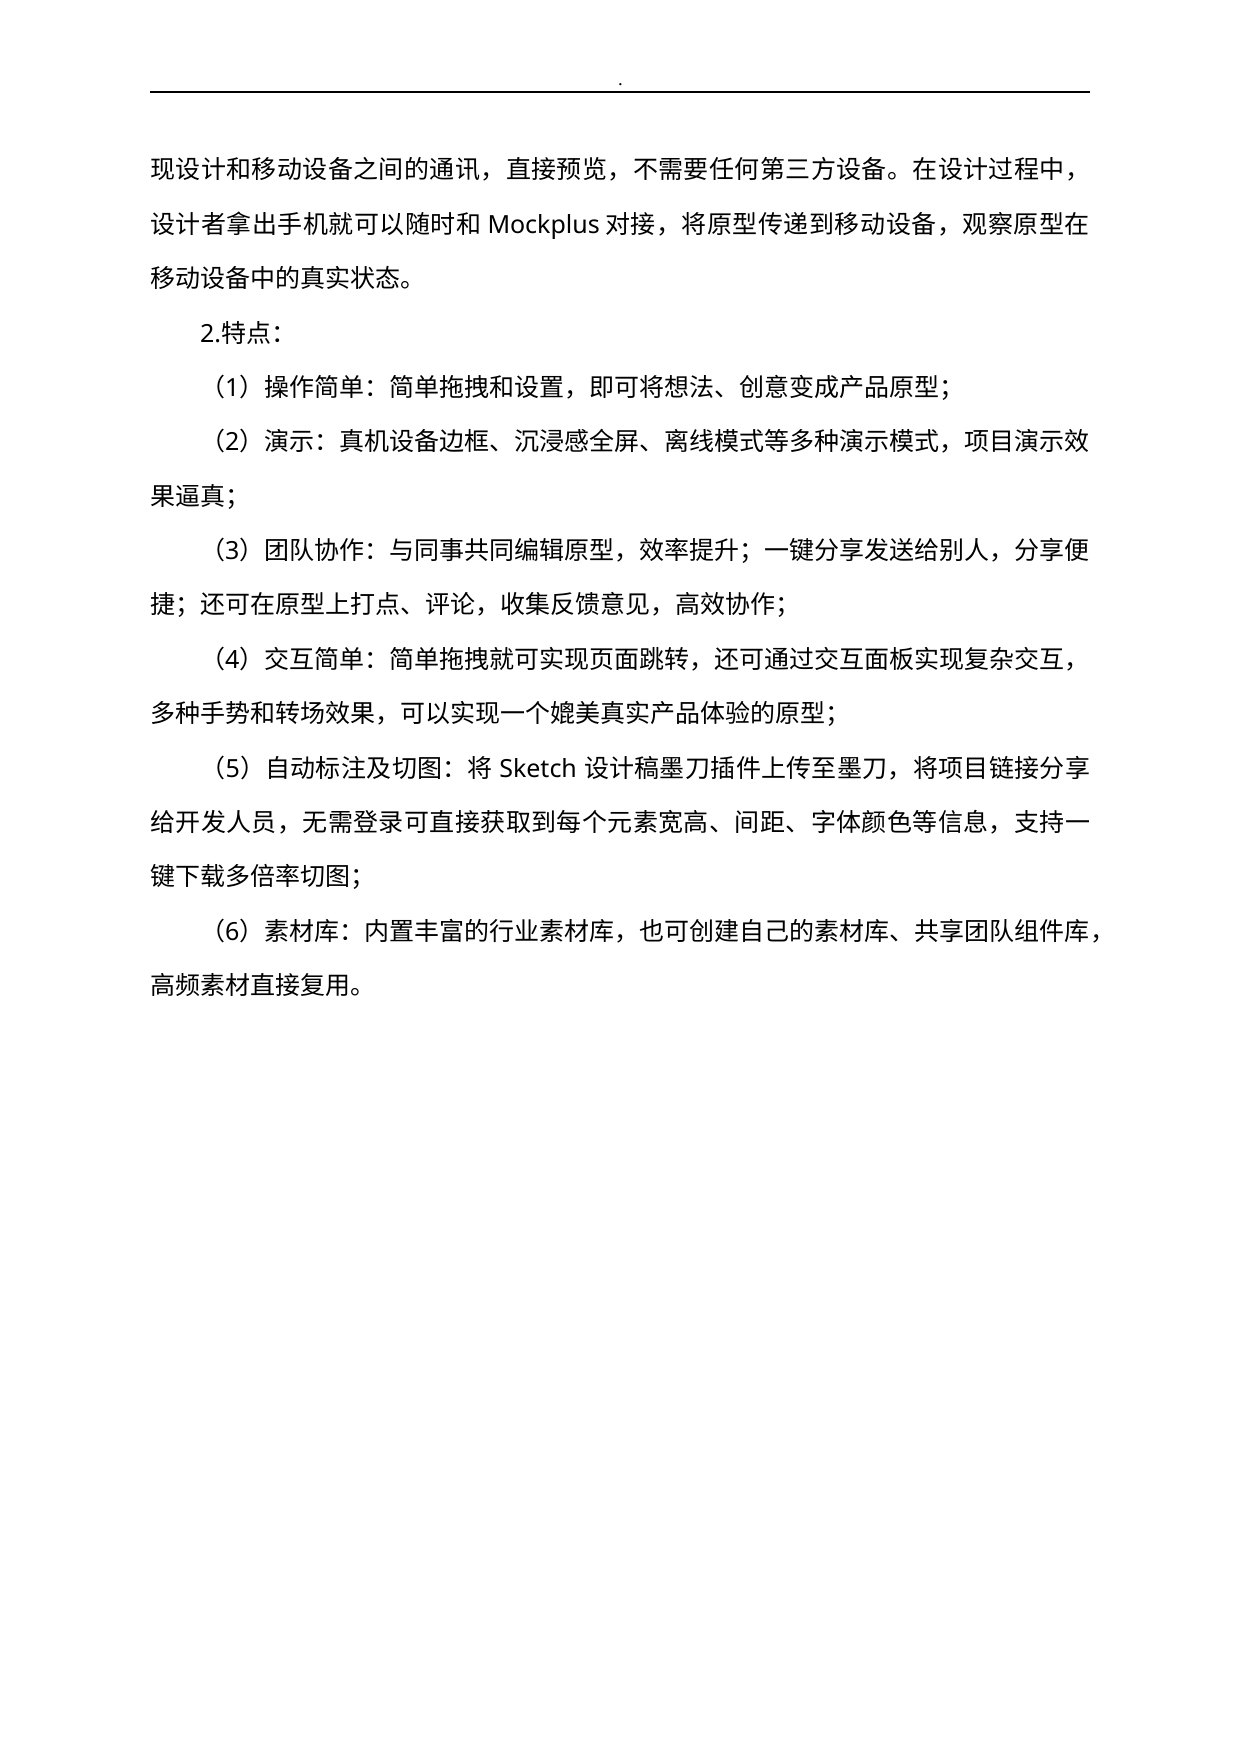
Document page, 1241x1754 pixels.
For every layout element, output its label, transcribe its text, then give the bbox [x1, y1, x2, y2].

text （6）素材库：内置丰富的行业素材库，也可创建自己的素材库、共享团队组件库，高频素材直接复用。 [150, 911, 1090, 1002]
text （3）团队协作：与同事共同编辑原型，效率提升；一键分享发送给别人，分享便捷；还可在原型上打点、评论，收集反馈意见，高效协作； [150, 531, 1090, 621]
text （4）交互简单：简单拖拽就可实现页面跳转，还可通过交互面板实现复杂交互，多种手势和转场效果，可以实现一个媲美真实产品体验的原型； [150, 639, 1090, 730]
text （5）自动标注及切图：将 Sketch 设计稿墨刀插件上传至墨刀，将项目链接分享给开发人员，无需登录可直接获取到每个元素宽高、间距、字体颜色等信息，支持一键下载多倍率切图； [150, 748, 1090, 893]
text 2.特点： [150, 313, 1090, 349]
text （1）操作简单：简单拖拽和设置，即可将想法、创意变成产品原型； [150, 367, 1090, 404]
text （2）演示：真机设备边框、沉浸感全屏、离线模式等多种演示模式，项目演示效果逼真； [150, 422, 1090, 512]
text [150, 150, 1090, 295]
